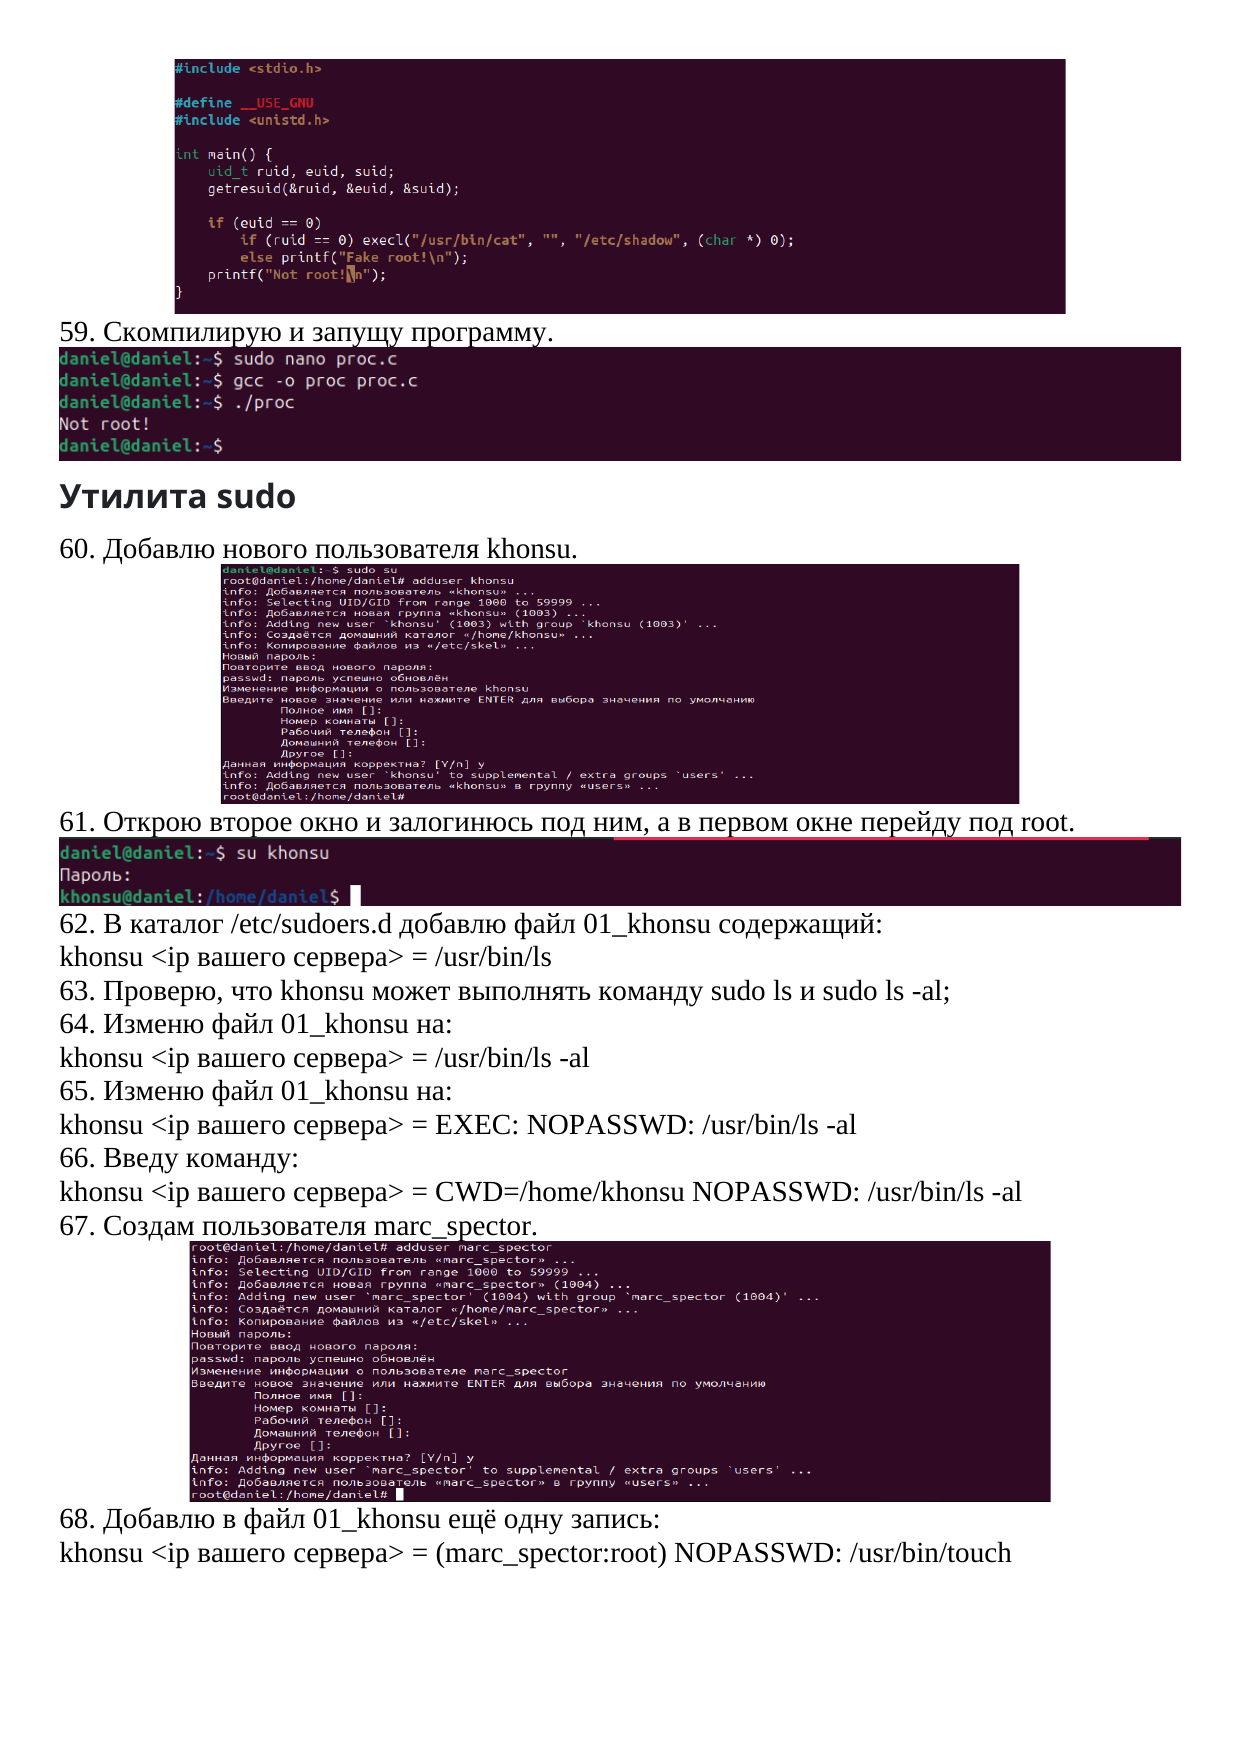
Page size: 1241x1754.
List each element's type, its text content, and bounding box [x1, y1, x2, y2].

text 60. Добавлю нового пользователя khonsu. [59, 531, 1181, 564]
text 66. Введу команду: [59, 1141, 1181, 1174]
picture [189, 1241, 1051, 1502]
text khonsu <ip вашего сервера> = /usr/bin/ls -al [59, 1040, 1181, 1073]
picture [59, 837, 1182, 906]
text 67. Создам пользователя marc_spector. [59, 1208, 1181, 1241]
text 63. Проверю, что khonsu может выполнять команду sudo ls и sudo ls -al; [59, 973, 1181, 1006]
text 62. В каталог /etc/sudoers.d добавлю файл 01_khonsu содержащий: [59, 906, 1181, 939]
text Утилита sudo [59, 473, 1181, 518]
picture [59, 347, 1182, 461]
picture [174, 59, 1066, 314]
text 64. Изменю файл 01_khonsu на: [59, 1006, 1181, 1040]
text 65. Изменю файл 01_khonsu на: [59, 1073, 1181, 1107]
text khonsu <ip вашего сервера> = /usr/bin/ls [59, 939, 1181, 973]
text 68. Добавлю в файл 01_khonsu ещё одну запись: [59, 1502, 1181, 1535]
text khonsu <ip вашего сервера> = CWD=/home/khonsu NOPASSWD: /usr/bin/ls -al [59, 1174, 1181, 1208]
picture [220, 564, 1020, 804]
text khonsu <ip вашего сервера> = (marc_spector:root) NOPASSWD: /usr/bin/touch [59, 1535, 1181, 1569]
text 61. Открою второе окно и залогинюсь под ним, а в первом окне перейду под root. [59, 804, 1181, 837]
text khonsu <ip вашего сервера> = EXEC: NOPASSWD: /usr/bin/ls -al [59, 1107, 1181, 1141]
text 59. Скомпилирую и запущу программу. [59, 314, 1181, 347]
